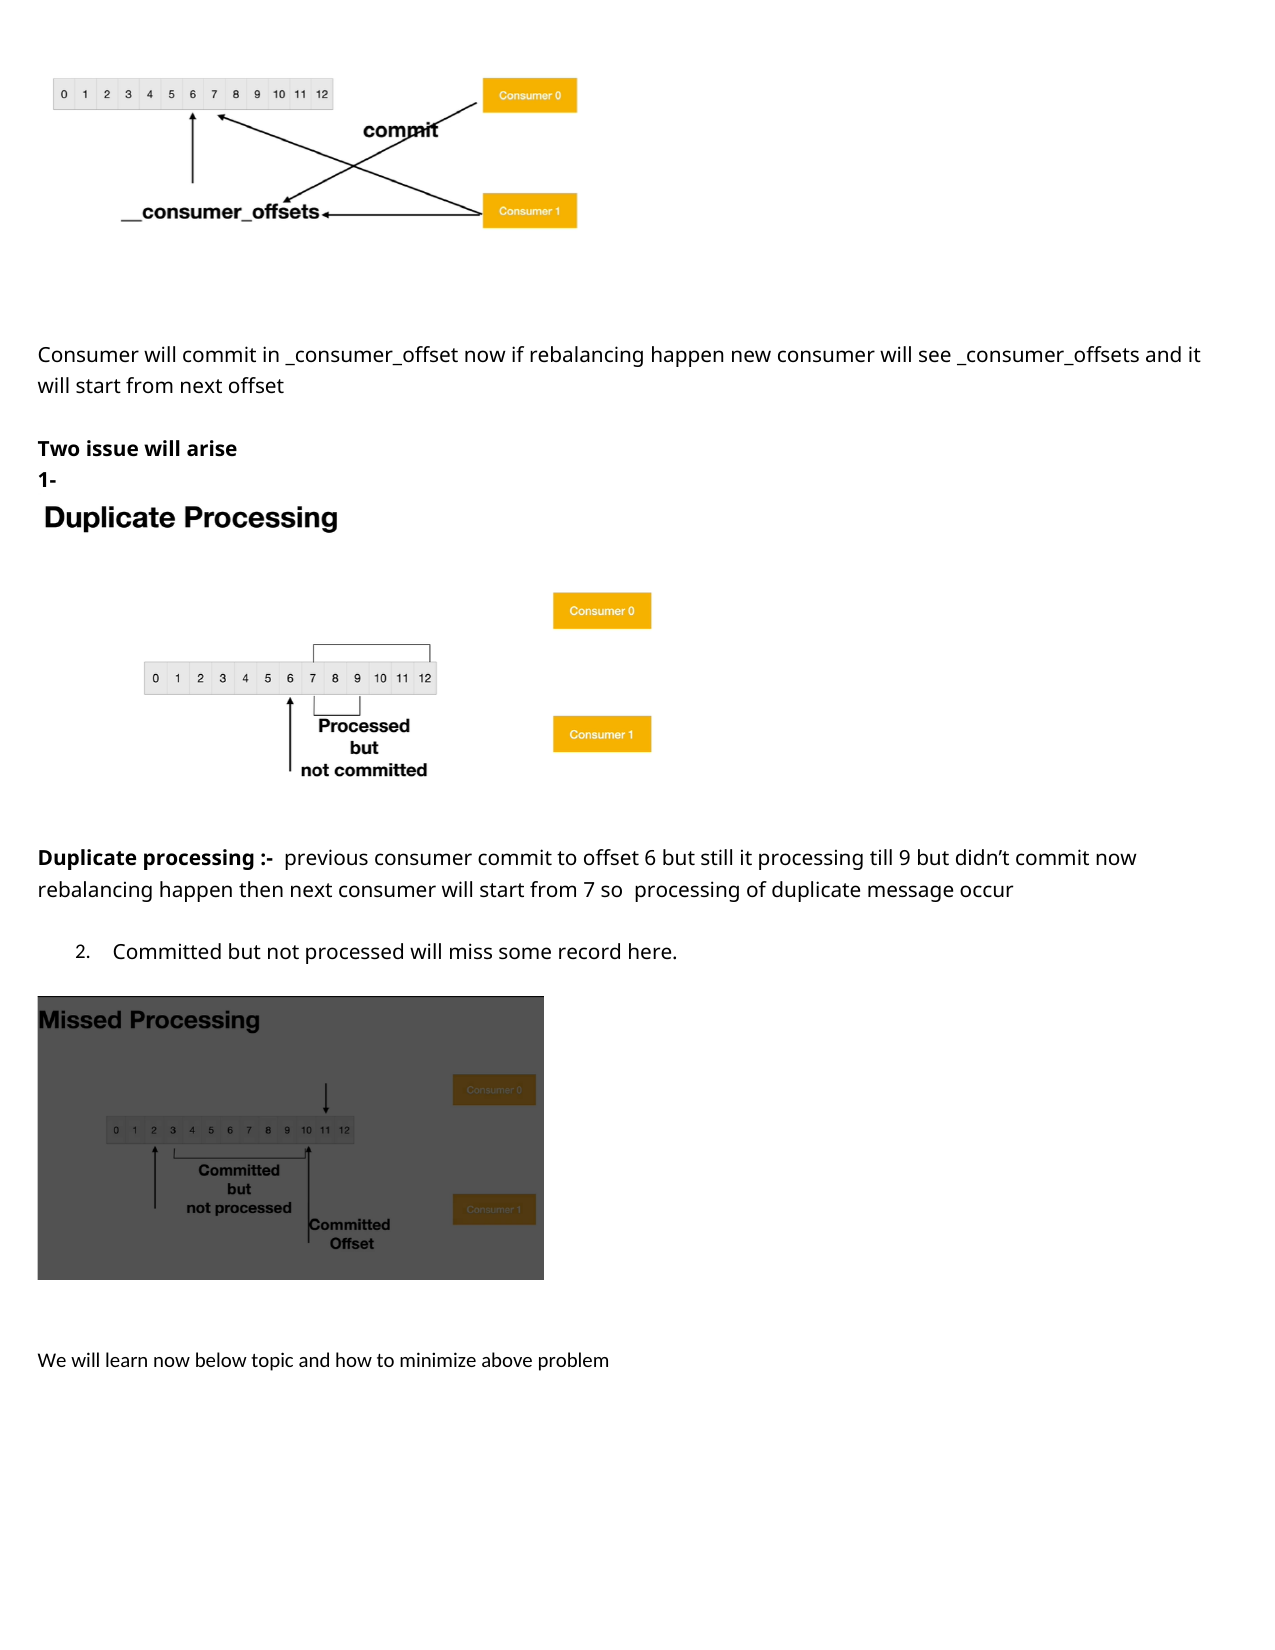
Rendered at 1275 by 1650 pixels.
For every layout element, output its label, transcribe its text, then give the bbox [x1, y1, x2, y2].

text Duplicate processing :- previous consumer commit to offset 6 but still it processing till 9 but didn’t commit now rebalancing happen then next consumer will start from 7 so processing of duplicate message occur [37, 841, 1237, 903]
text We will learn now below topic and how to minimize above problem [37, 1342, 1237, 1373]
text Consumer will commit in _consumer_offset now if rebalancing happen new consumer will see _consumer_offsets and it will start from next offset [37, 337, 1237, 400]
text 1- [37, 462, 1237, 494]
list Committed but not processed will miss some record here. [75, 934, 1237, 966]
picture [37, 493, 694, 810]
picture [37, 996, 544, 1280]
picture [37, 18, 630, 275]
text Two issue will arise [37, 431, 1237, 462]
